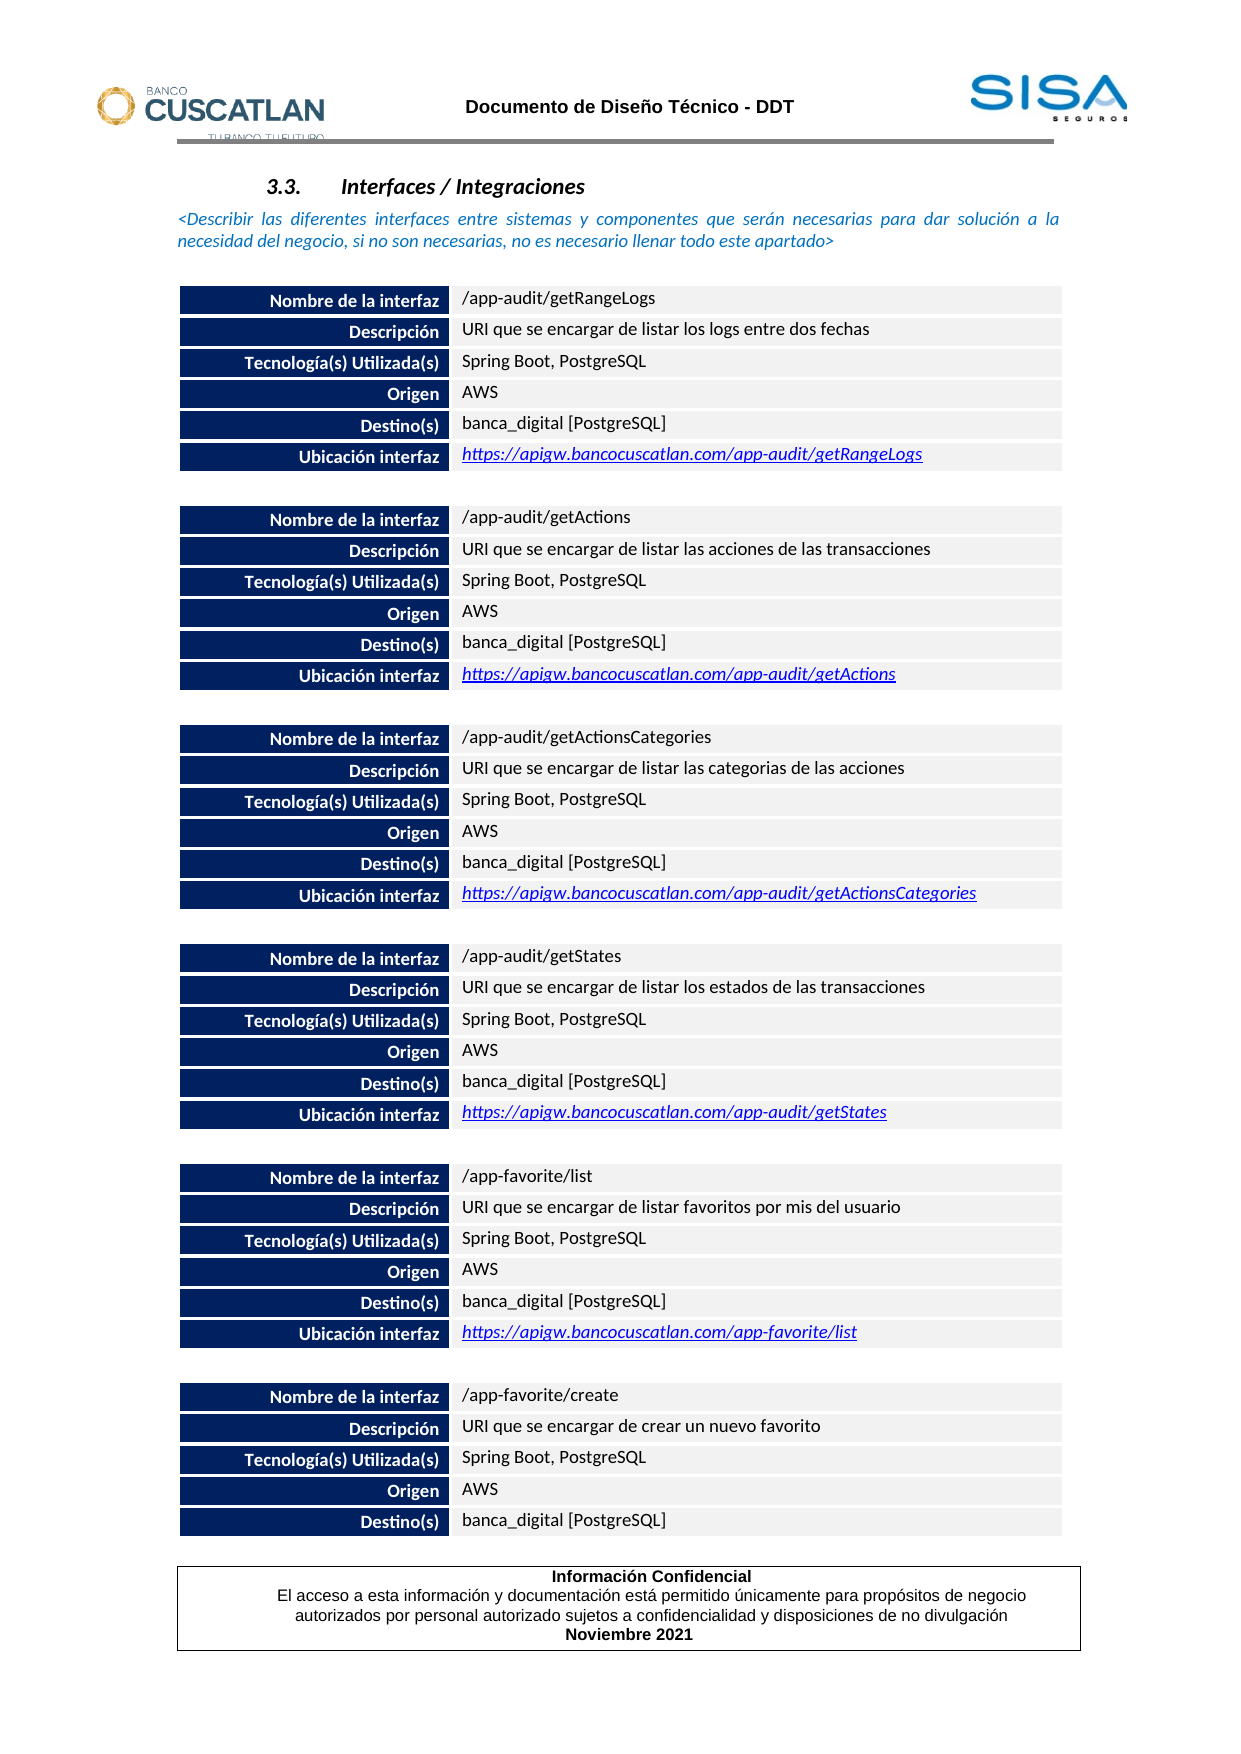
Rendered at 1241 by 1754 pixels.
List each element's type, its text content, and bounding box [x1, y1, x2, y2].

table_cell banca_digital [PostgreSQL] [452, 631, 1062, 659]
table_cell banca_digital [PostgreSQL] [452, 1289, 1062, 1317]
table_cell Descripción [180, 537, 449, 565]
table_cell Tecnología(s) Utilizada(s) [180, 568, 449, 596]
table_cell Tecnología(s) Utilizada(s) [180, 1007, 449, 1035]
table_cell Spring Boot, PostgreSQL [452, 568, 1062, 596]
table_cell Ubicación interfaz [180, 443, 449, 471]
table_cell URI que se encargar de crear un nuevo favorito [452, 1414, 1062, 1442]
table_cell Origen [180, 1038, 449, 1066]
table_cell Descripción [180, 1195, 449, 1223]
table_cell AWS [452, 380, 1062, 408]
table_cell Spring Boot, PostgreSQL [452, 1226, 1062, 1254]
table_cell Tecnología(s) Utilizada(s) [180, 349, 449, 377]
table_cell https://apigw.bancocuscatlan.com/app-audit/getStates [452, 1101, 1062, 1129]
table_cell Destino(s) [180, 1069, 449, 1097]
table_cell Ubicación interfaz [180, 881, 449, 909]
table_cell AWS [452, 819, 1062, 847]
text <Describir las diferentes interfaces entre sistemas y componentes que serán necesarias para dar solución a la necesidad del negocio, si no son necesarias, no es necesario llenar todo este apartado> [177, 207, 1063, 253]
table_cell Descripción [180, 318, 449, 346]
table_cell Destino(s) [180, 1289, 449, 1317]
table_cell Tecnología(s) Utilizada(s) [180, 1446, 449, 1474]
picture [85, 73, 336, 150]
table_cell https://apigw.bancocuscatlan.com/app-audit/getActionsCategories [452, 881, 1062, 909]
table_cell https://apigw.bancocuscatlan.com/app-audit/getRangeLogs [452, 443, 1062, 471]
table_cell Destino(s) [180, 631, 449, 659]
table_cell Origen [180, 1477, 449, 1505]
table_header /app-audit/getStates [452, 944, 1062, 972]
table_cell URI que se encargar de listar las categorias de las acciones [452, 756, 1062, 784]
table_cell Spring Boot, PostgreSQL [452, 788, 1062, 816]
table_cell Descripción [180, 976, 449, 1004]
table_cell banca_digital [PostgreSQL] [452, 850, 1062, 878]
table_header Nombre de la interfaz [180, 1383, 449, 1411]
table_cell AWS [452, 599, 1062, 627]
table_cell banca_digital [PostgreSQL] [452, 1069, 1062, 1097]
table_cell Origen [180, 819, 449, 847]
table_cell Ubicación interfaz [180, 662, 449, 690]
table_cell https://apigw.bancocuscatlan.com/app-favorite/list [452, 1320, 1062, 1348]
table_cell Spring Boot, PostgreSQL [452, 1446, 1062, 1474]
table_header /app-audit/getActions [452, 506, 1062, 534]
table_cell Descripción [180, 756, 449, 784]
table_cell Origen [180, 1258, 449, 1286]
table_cell https://apigw.bancocuscatlan.com/app-audit/getActions [452, 662, 1062, 690]
subtitle Interfaces / Integraciones [266, 172, 1063, 201]
table_header /app-audit/getActionsCategories [452, 725, 1062, 753]
table_cell banca_digital [PostgreSQL] [452, 411, 1062, 439]
table_cell URI que se encargar de listar los logs entre dos fechas [452, 318, 1062, 346]
table_header /app-favorite/create [452, 1383, 1062, 1411]
table_cell AWS [452, 1258, 1062, 1286]
table_cell AWS [452, 1038, 1062, 1066]
table_header Nombre de la interfaz [180, 725, 449, 753]
table_header /app-favorite/list [452, 1164, 1062, 1192]
table_header Nombre de la interfaz [180, 1164, 449, 1192]
table_cell Spring Boot, PostgreSQL [452, 1007, 1062, 1035]
table_cell URI que se encargar de listar las acciones de las transacciones [452, 537, 1062, 565]
table_cell Tecnología(s) Utilizada(s) [180, 1226, 449, 1254]
table_cell Tecnología(s) Utilizada(s) [180, 788, 449, 816]
table_cell Origen [180, 380, 449, 408]
table_cell Destino(s) [180, 850, 449, 878]
picture [970, 73, 1128, 122]
table_header Nombre de la interfaz [180, 286, 449, 314]
table_cell Descripción [180, 1414, 449, 1442]
table_header Nombre de la interfaz [180, 944, 449, 972]
table_cell URI que se encargar de listar los estados de las transacciones [452, 976, 1062, 1004]
table_cell Origen [180, 599, 449, 627]
table_cell Ubicación interfaz [180, 1101, 449, 1129]
table_header /app-audit/getRangeLogs [452, 286, 1062, 314]
table_cell Destino(s) [180, 1508, 449, 1536]
table_cell AWS [452, 1477, 1062, 1505]
table_cell URI que se encargar de listar favoritos por mis del usuario [452, 1195, 1062, 1223]
table_cell Spring Boot, PostgreSQL [452, 349, 1062, 377]
table_cell Ubicación interfaz [180, 1320, 449, 1348]
table_cell banca_digital [PostgreSQL] [452, 1508, 1062, 1536]
table_header Nombre de la interfaz [180, 506, 449, 534]
table_cell Destino(s) [180, 411, 449, 439]
